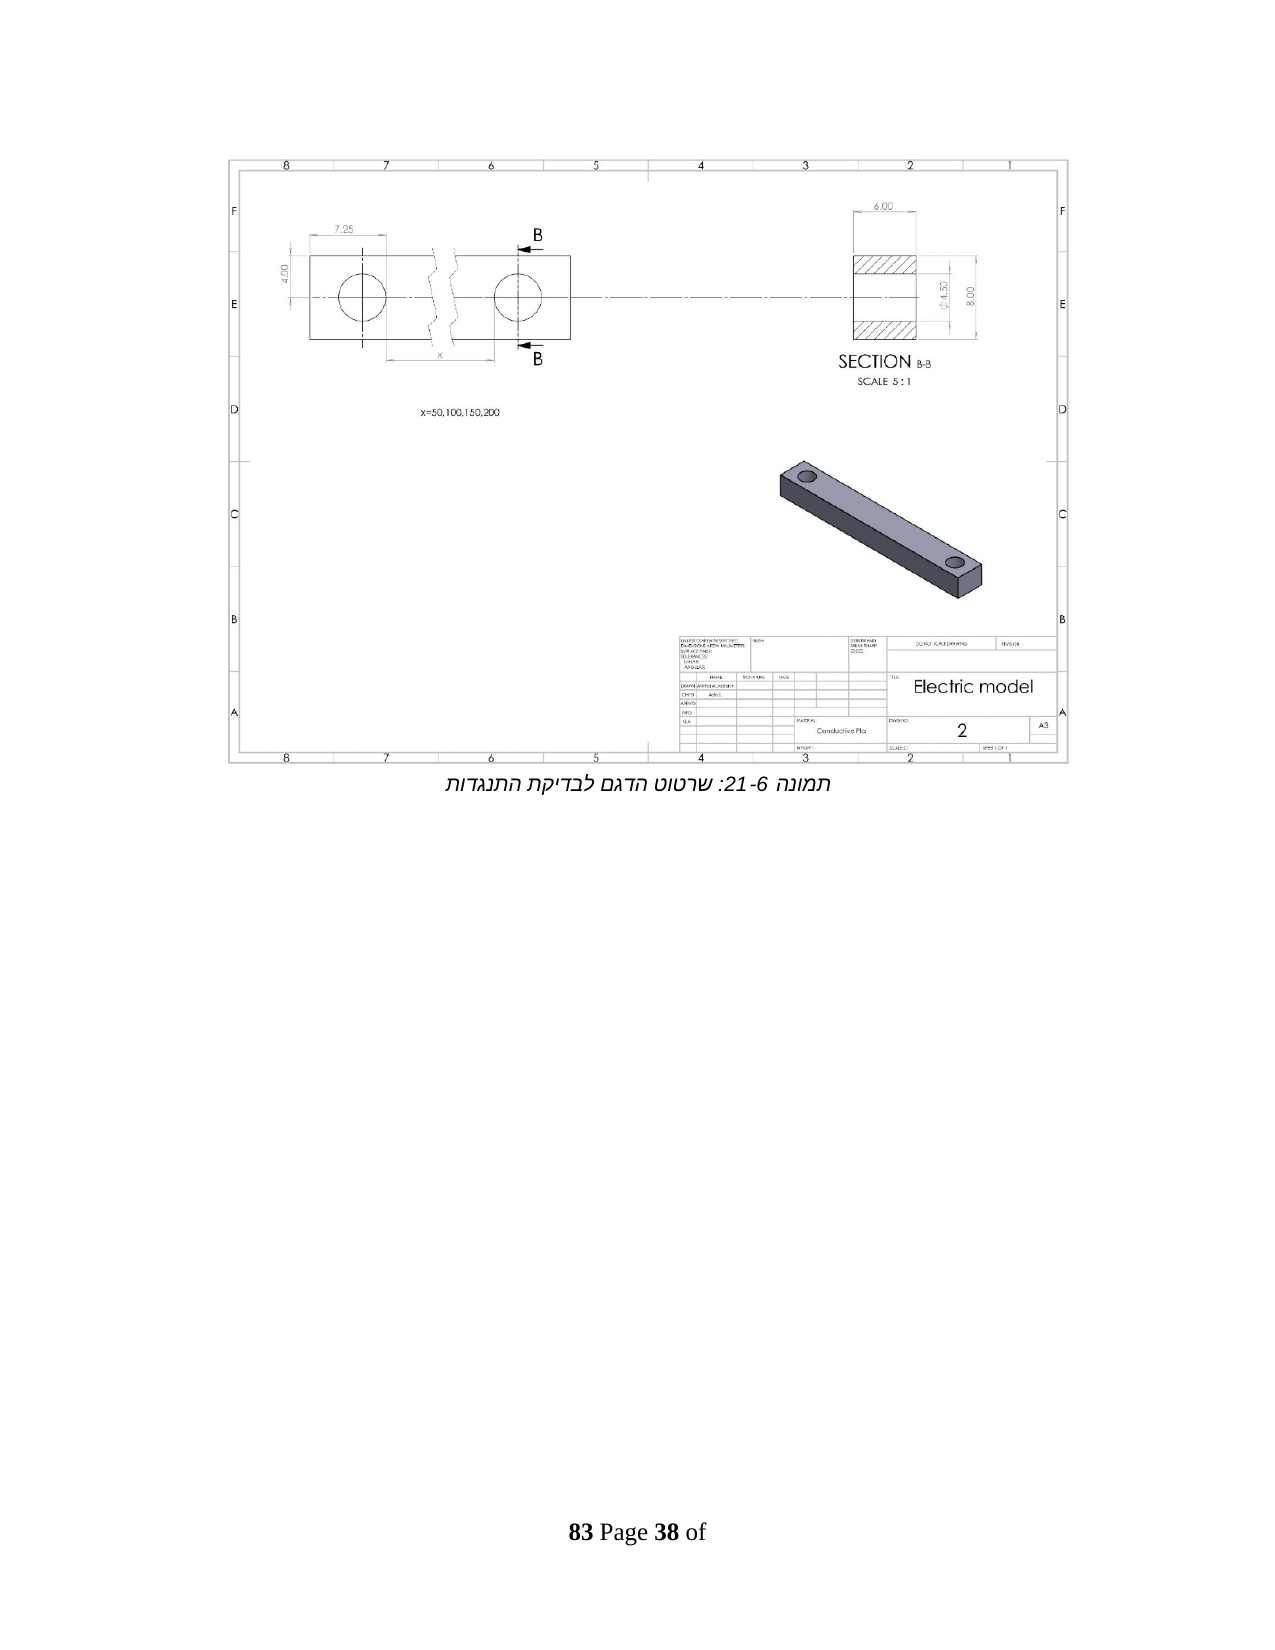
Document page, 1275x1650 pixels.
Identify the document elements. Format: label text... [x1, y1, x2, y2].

picture [197, 150, 1078, 773]
